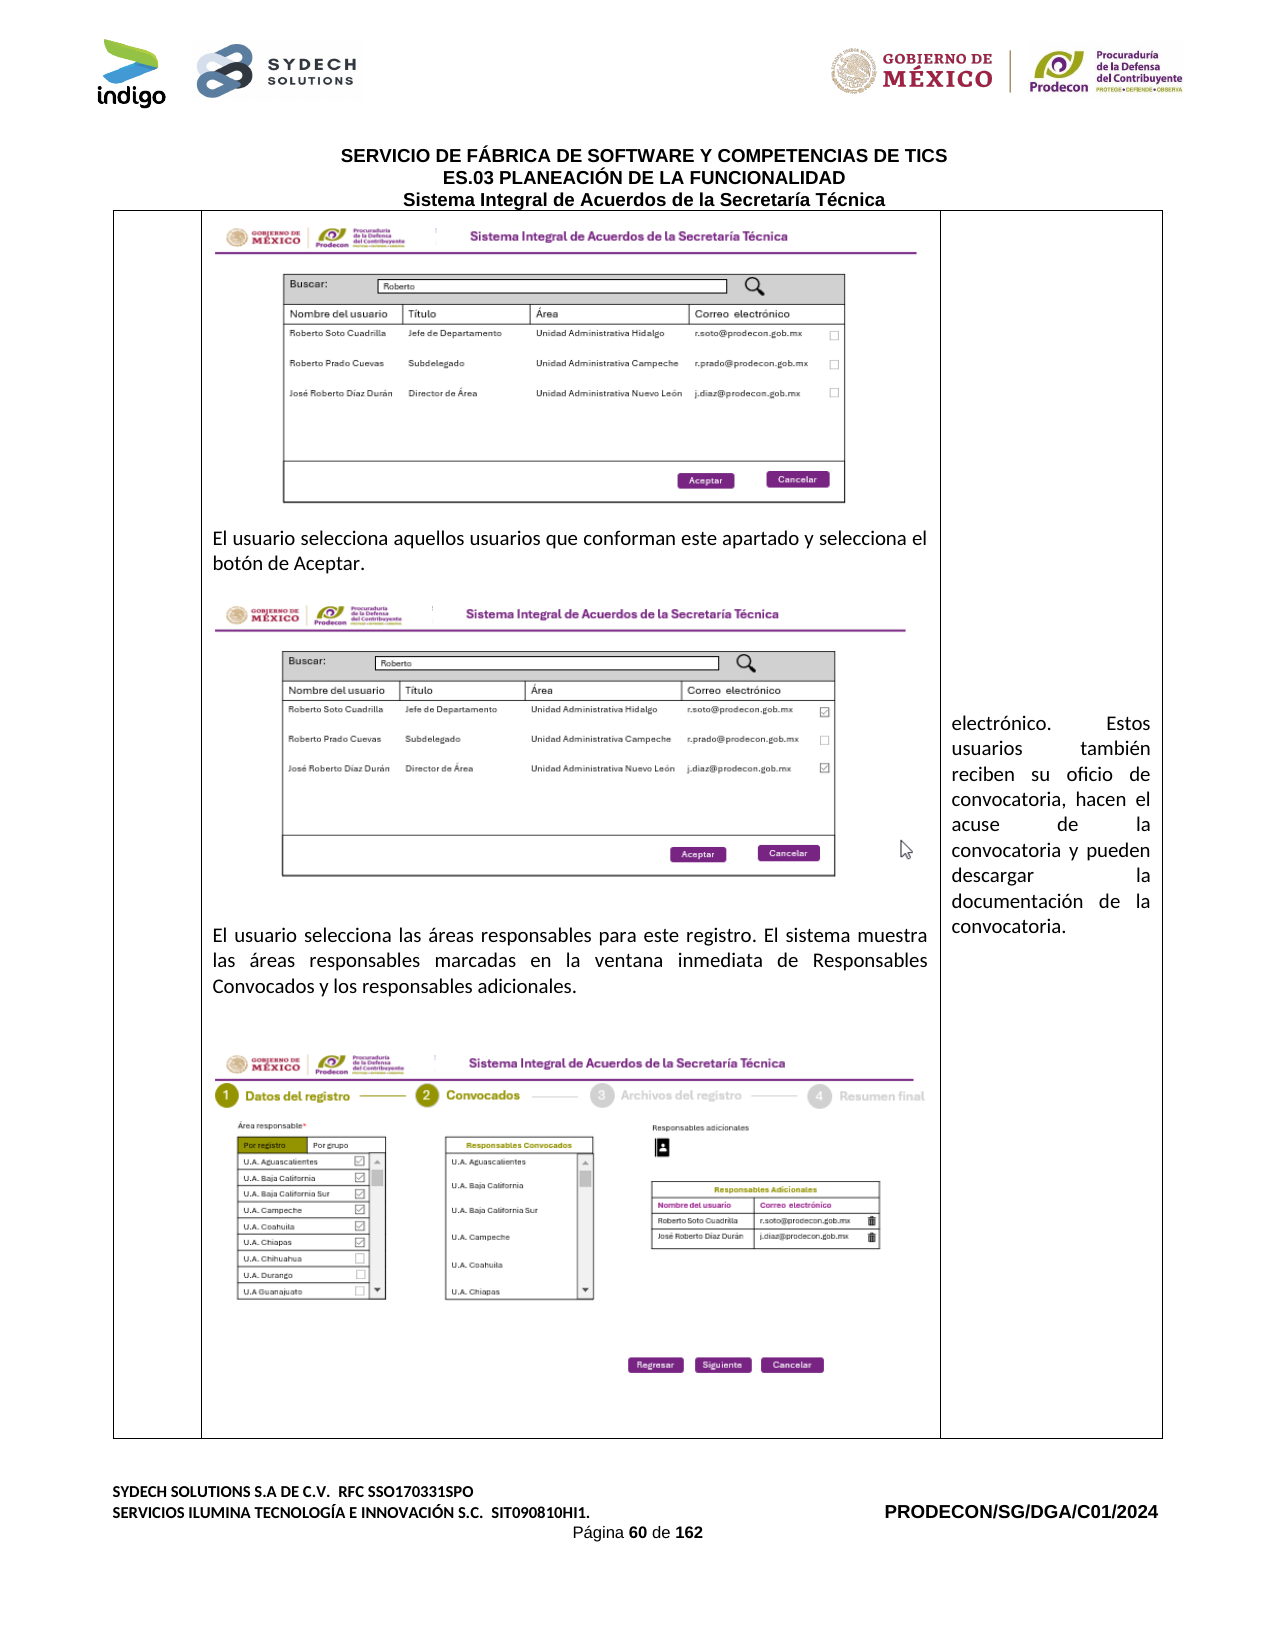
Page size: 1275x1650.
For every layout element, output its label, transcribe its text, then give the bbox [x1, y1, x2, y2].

picture [67, 24, 364, 118]
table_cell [941, 211, 1162, 1438]
picture [831, 48, 1011, 94]
picture [212, 1049, 929, 1376]
picture [212, 222, 929, 526]
picture [1028, 41, 1184, 100]
table_cell 7 [114, 211, 201, 1438]
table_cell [202, 211, 940, 1438]
picture [212, 601, 929, 897]
